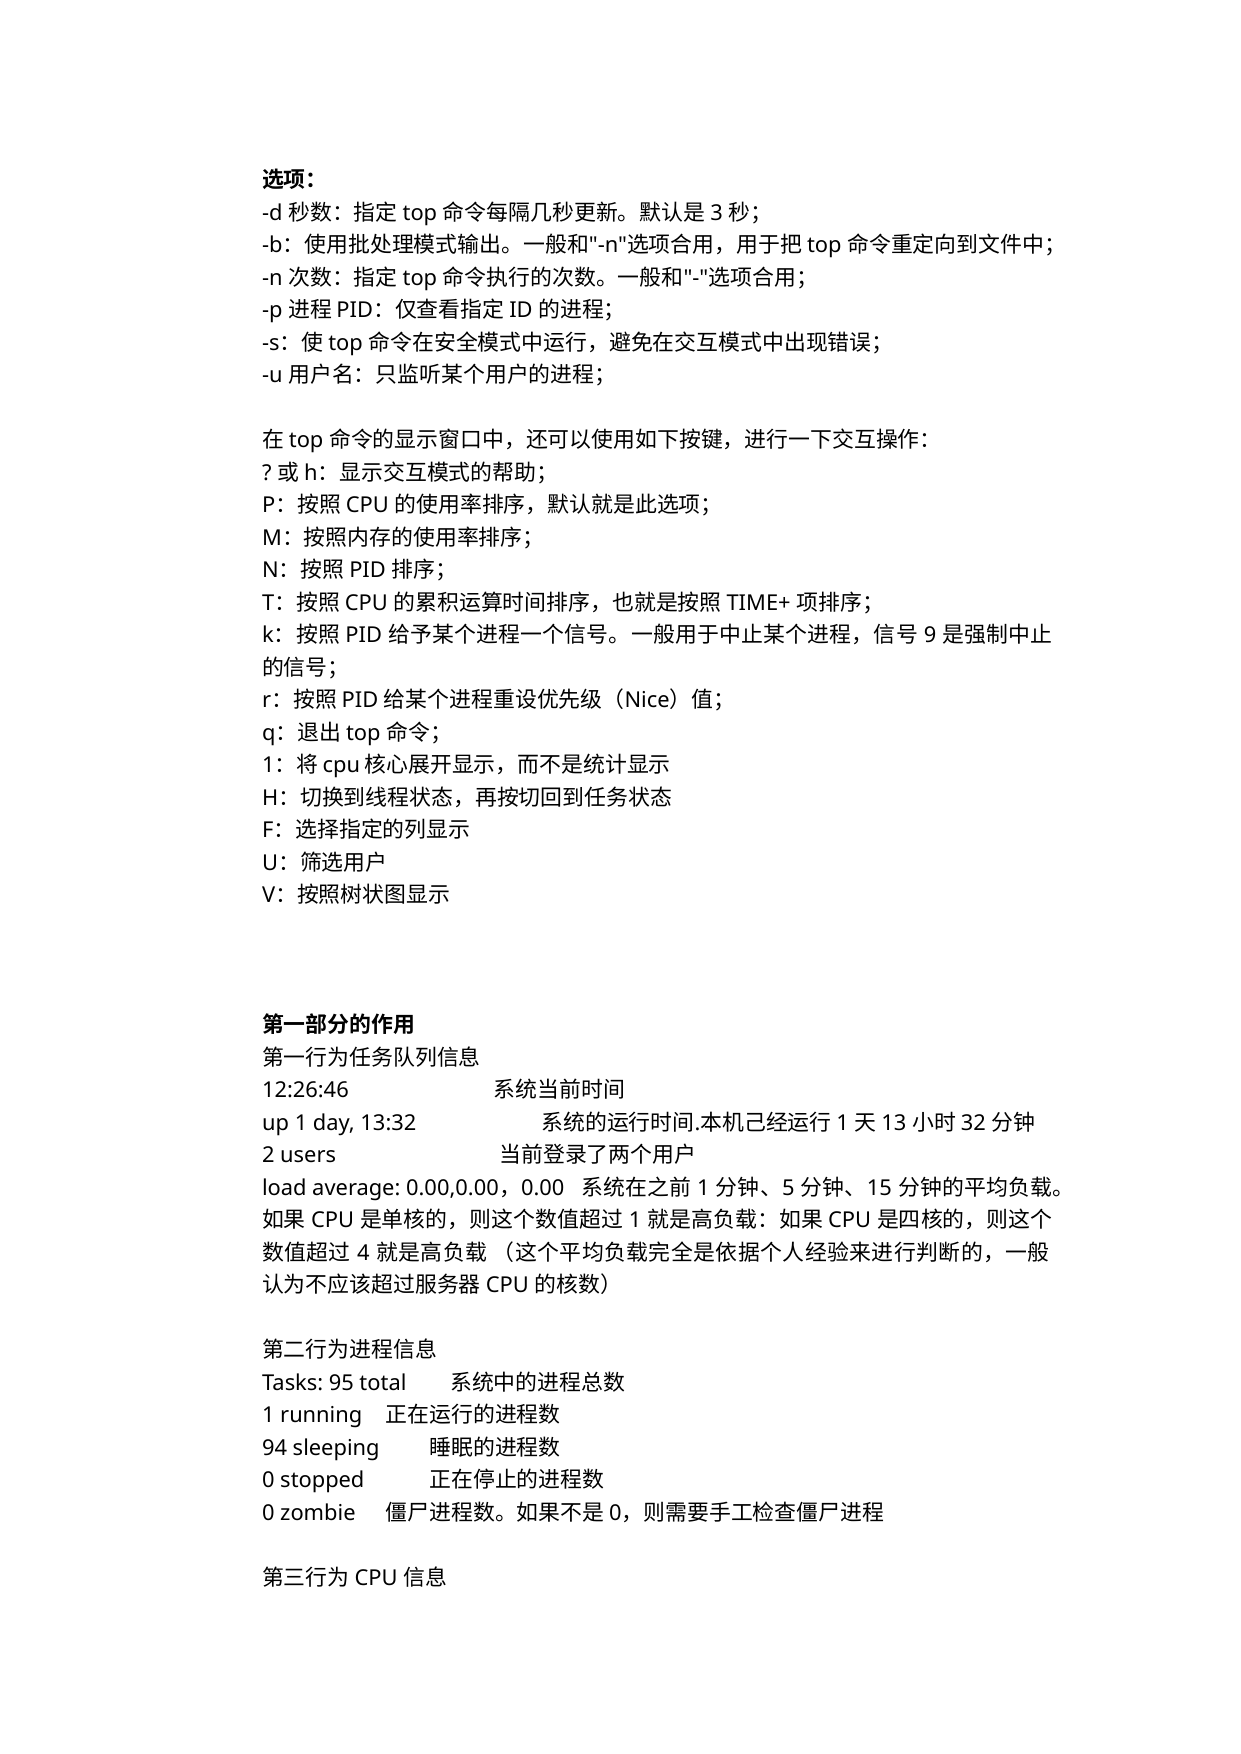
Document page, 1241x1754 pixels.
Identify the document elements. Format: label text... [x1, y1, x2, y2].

list q：退出 top 命令； [262, 714, 1053, 747]
list N：按照 PID 排序； [262, 552, 1053, 584]
list 12:26:46 系统当前时间 [262, 1072, 1053, 1104]
list V：按照树状图显示 [262, 877, 1053, 909]
list r：按照 PID 给某个进程重设优先级（Nice）值； [262, 682, 1053, 714]
list -d 秒数：指定 top 命令每隔几秒更新。默认是 3 秒； [262, 194, 1053, 227]
list 选项： [262, 162, 1053, 194]
list 0 stopped 正在停止的进程数 [262, 1462, 1053, 1494]
list 第一部分的作用 [262, 1007, 1053, 1039]
list k：按照 PID 给予某个进程一个信号。一般用于中止某个进程，信号 9 是强制中止的信号； [262, 617, 1053, 682]
list 第三行为 CPU 信息 [262, 1559, 1053, 1592]
list -s：使 top 命令在安全模式中运行，避免在交互模式中出现错误； [262, 324, 1053, 357]
list Tasks: 95 total 系统中的进程总数 [262, 1364, 1053, 1397]
list up 1 day, 13:32 系统的运行时间.本机己经运行 1 天 13 小时 32 分钟 [262, 1104, 1053, 1137]
list P：按照 CPU 的使用率排序，默认就是此选项； [262, 487, 1053, 519]
list M：按照内存的使用率排序； [262, 519, 1053, 552]
list -p 进程PID：仅查看指定 ID 的进程； [262, 292, 1053, 324]
list 在 top 命令的显示窗口中，还可以使用如下按键，进行一下交互操作： [262, 422, 1053, 454]
list load average: 0.00,0.00，0.00 系统在之前 1 分钟、5 分钟、15 分钟的平均负载。如果 CPU 是单核的，则这个数值超过 1 就是高负载：如果 CPU 是四核的，则这个数值超过 4 就是高负载 （这个平均负载完全是依据个人经验来进行判断的，一般认为不应该超过服务器 CPU 的核数） [262, 1169, 1053, 1299]
list -n 次数：指定 top 命令执行的次数。一般和"-"选项合用； [262, 259, 1053, 292]
list ? 或 h：显示交互模式的帮助； [262, 454, 1053, 487]
list -b：使用批处理模式输出。一般和"-n"选项合用，用于把 top 命令重定向到文件中； [262, 227, 1053, 259]
list 1 running 正在运行的进程数 [262, 1397, 1053, 1429]
list 2 users 当前登录了两个用户 [262, 1137, 1053, 1169]
list H：切换到线程状态，再按切回到任务状态 [262, 779, 1053, 812]
list 0 zombie 僵尸进程数。如果不是 0，则需要手工检查僵尸进程 [262, 1494, 1053, 1527]
list U：筛选用户 [262, 844, 1053, 877]
list -u 用户名：只监听某个用户的进程； [262, 357, 1053, 389]
list 94 sleeping 睡眠的进程数 [262, 1429, 1053, 1462]
list F：选择指定的列显示 [262, 812, 1053, 844]
list 第二行为进程信息 [262, 1332, 1053, 1364]
list T：按照 CPU 的累积运算时间排序，也就是按照 TIME+ 项排序； [262, 584, 1053, 617]
list 1：将cpu核心展开显示，而不是统计显示 [262, 747, 1053, 779]
list 第一行为任务队列信息 [262, 1039, 1053, 1072]
